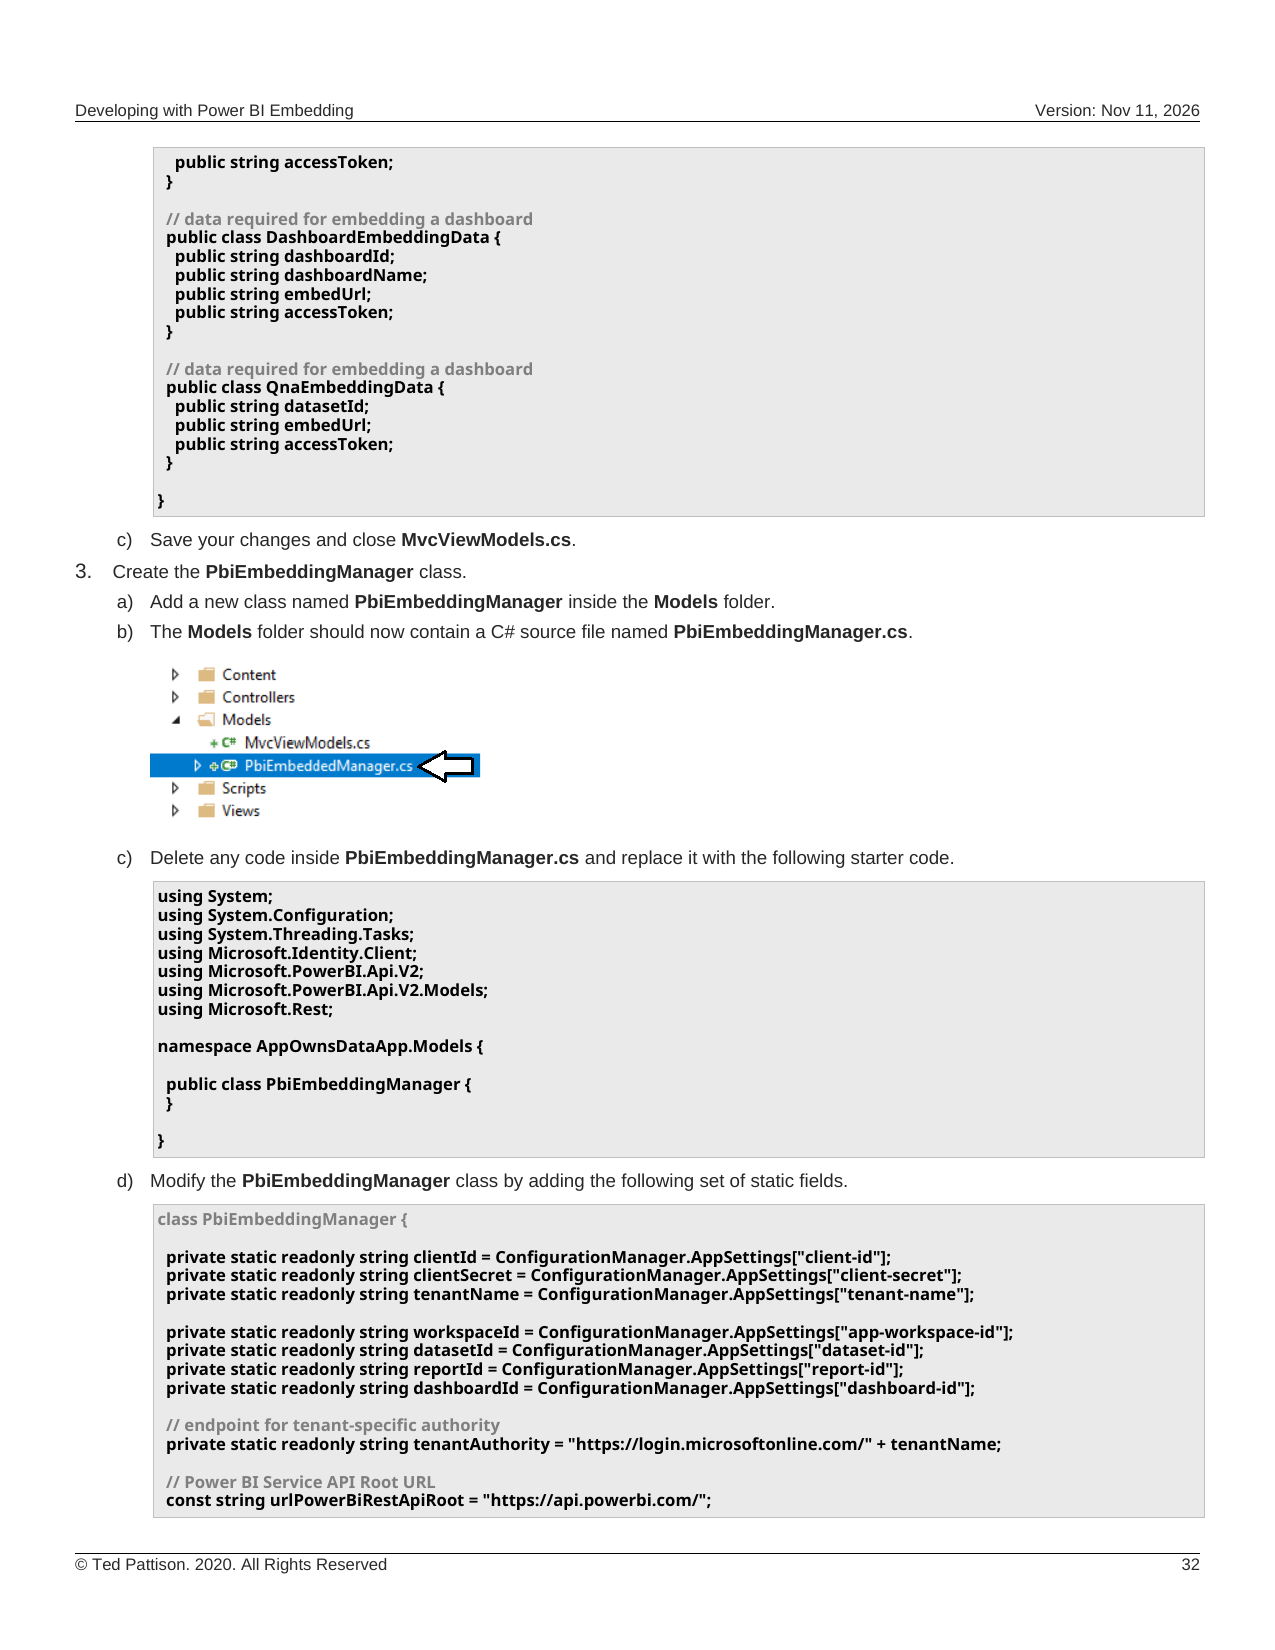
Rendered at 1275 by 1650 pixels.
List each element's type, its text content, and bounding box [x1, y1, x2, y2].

text // Power BI Service API Root URL [154, 1466, 1204, 1485]
text private static readonly string reportId = ConfigurationManager.AppSettings["report-id"]; [154, 1354, 1204, 1372]
text private static readonly string clientId = ConfigurationManager.AppSettings["client-id"]; [154, 1241, 1204, 1260]
list Delete any code inside PbiEmbeddingManager.cs and replace it with the following starter code. [117, 847, 1200, 869]
list Save your changes and close MvcViewModels.cs. [117, 529, 1200, 551]
text public string accessToken; [154, 148, 1204, 166]
text public string accessToken; [154, 297, 1204, 316]
text using Microsoft.Rest; [154, 994, 1204, 1012]
list Add a new class named PbiEmbeddingManager inside the Models folder. [117, 591, 1200, 613]
text } [154, 447, 1204, 466]
text public string dashboardId; [154, 241, 1204, 259]
list Create the PbiEmbeddingManager class. [75, 559, 1200, 583]
text } [154, 484, 1204, 516]
text using System.Configuration; [154, 900, 1204, 919]
text namespace AppOwnsDataApp.Models { [154, 1031, 1204, 1050]
text public class QnaEmbeddingData { [154, 372, 1204, 391]
text // endpoint for tenant-specific authority [154, 1410, 1204, 1429]
text } [154, 1125, 1204, 1157]
list Modify the PbiEmbeddingManager class by adding the following set of static fields. [117, 1170, 1200, 1191]
text // data required for embedding a dashboard [154, 353, 1204, 372]
text const string urlPowerBiRestApiRoot = "https://api.powerbi.com/"; [154, 1485, 1204, 1517]
text private static readonly string dashboardId = ConfigurationManager.AppSettings["dashboard-id"]; [154, 1372, 1204, 1391]
text class PbiEmbeddingManager { [154, 1205, 1204, 1222]
text using System; [154, 882, 1204, 900]
text public string embedUrl; [154, 278, 1204, 297]
text private static readonly string workspaceId = ConfigurationManager.AppSettings["app-workspace-id"]; [154, 1316, 1204, 1335]
list The Models folder should now contain a C# source file named PbiEmbeddingManager.cs. [117, 621, 1200, 643]
text private static readonly string tenantName = ConfigurationManager.AppSettings["tenant-name"]; [154, 1279, 1204, 1297]
text // data required for embedding a dashboard [154, 203, 1204, 222]
text using Microsoft.Identity.Client; [154, 937, 1204, 956]
text using System.Threading.Tasks; [154, 919, 1204, 937]
text public string accessToken; [154, 428, 1204, 447]
text private static readonly string tenantAuthority = "https://login.microsoftonline.com/" + tenantName; [154, 1429, 1204, 1447]
text public class DashboardEmbeddingData { [154, 222, 1204, 241]
text public string dashboardName; [154, 259, 1204, 278]
text public class PbiEmbeddingManager { [154, 1069, 1204, 1087]
text private static readonly string datasetId = ConfigurationManager.AppSettings["dataset-id"]; [154, 1335, 1204, 1354]
text } [154, 1087, 1204, 1106]
text using Microsoft.PowerBI.Api.V2; [154, 956, 1204, 975]
text private static readonly string clientSecret = ConfigurationManager.AppSettings["client-secret"]; [154, 1260, 1204, 1279]
text } [154, 316, 1204, 334]
text using Microsoft.PowerBI.Api.V2.Models; [154, 975, 1204, 994]
text } [154, 166, 1204, 184]
text public string embedUrl; [154, 409, 1204, 428]
text public string datasetId; [154, 391, 1204, 409]
picture [150, 664, 481, 826]
